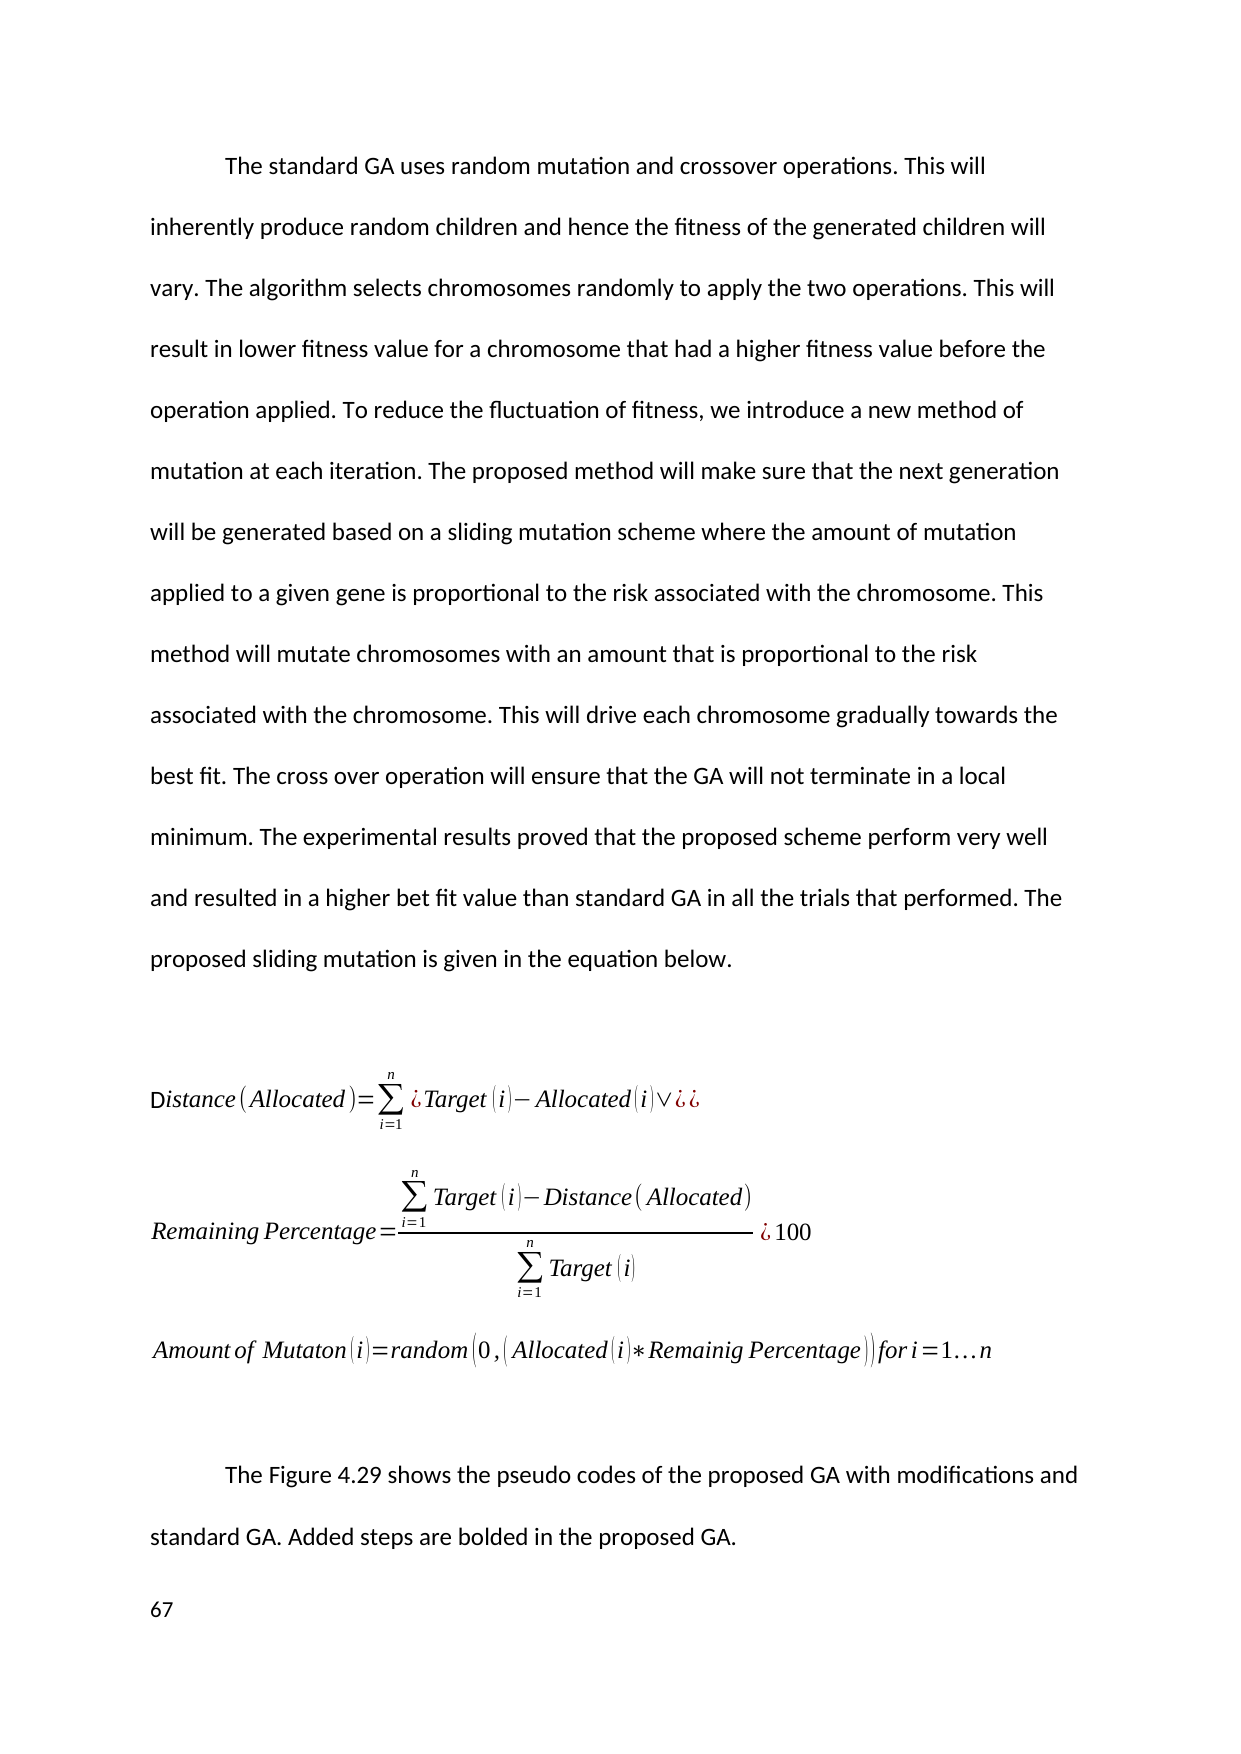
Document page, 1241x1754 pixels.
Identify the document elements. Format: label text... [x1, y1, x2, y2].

text D [150, 1066, 1090, 1133]
text The standard GA uses random mutation and crossover operations. This will inherently produce random children and hence the fitness of the generated children will vary. The algorithm selects chromosomes randomly to apply the two operations. This will result in lower fitness value for a chromosome that had a higher fitness value before the operation applied. To reduce the fluctuation of fitness, we introduce a new method of mutation at each iteration. The proposed method will make sure that the next generation will be generated based on a sliding mutation scheme where the amount of mutation applied to a given gene is proportional to the risk associated with the chromosome. This method will mutate chromosomes with an amount that is proportional to the risk associated with the chromosome. This will drive each chromosome gradually towards the best fit. The cross over operation will ensure that the GA will not terminate in a local minimum. The experimental results proved that the proposed scheme perform very well and resulted in a higher bet fit value than standard GA in all the trials that performed. The proposed sliding mutation is given in the equation below. [150, 150, 1090, 974]
